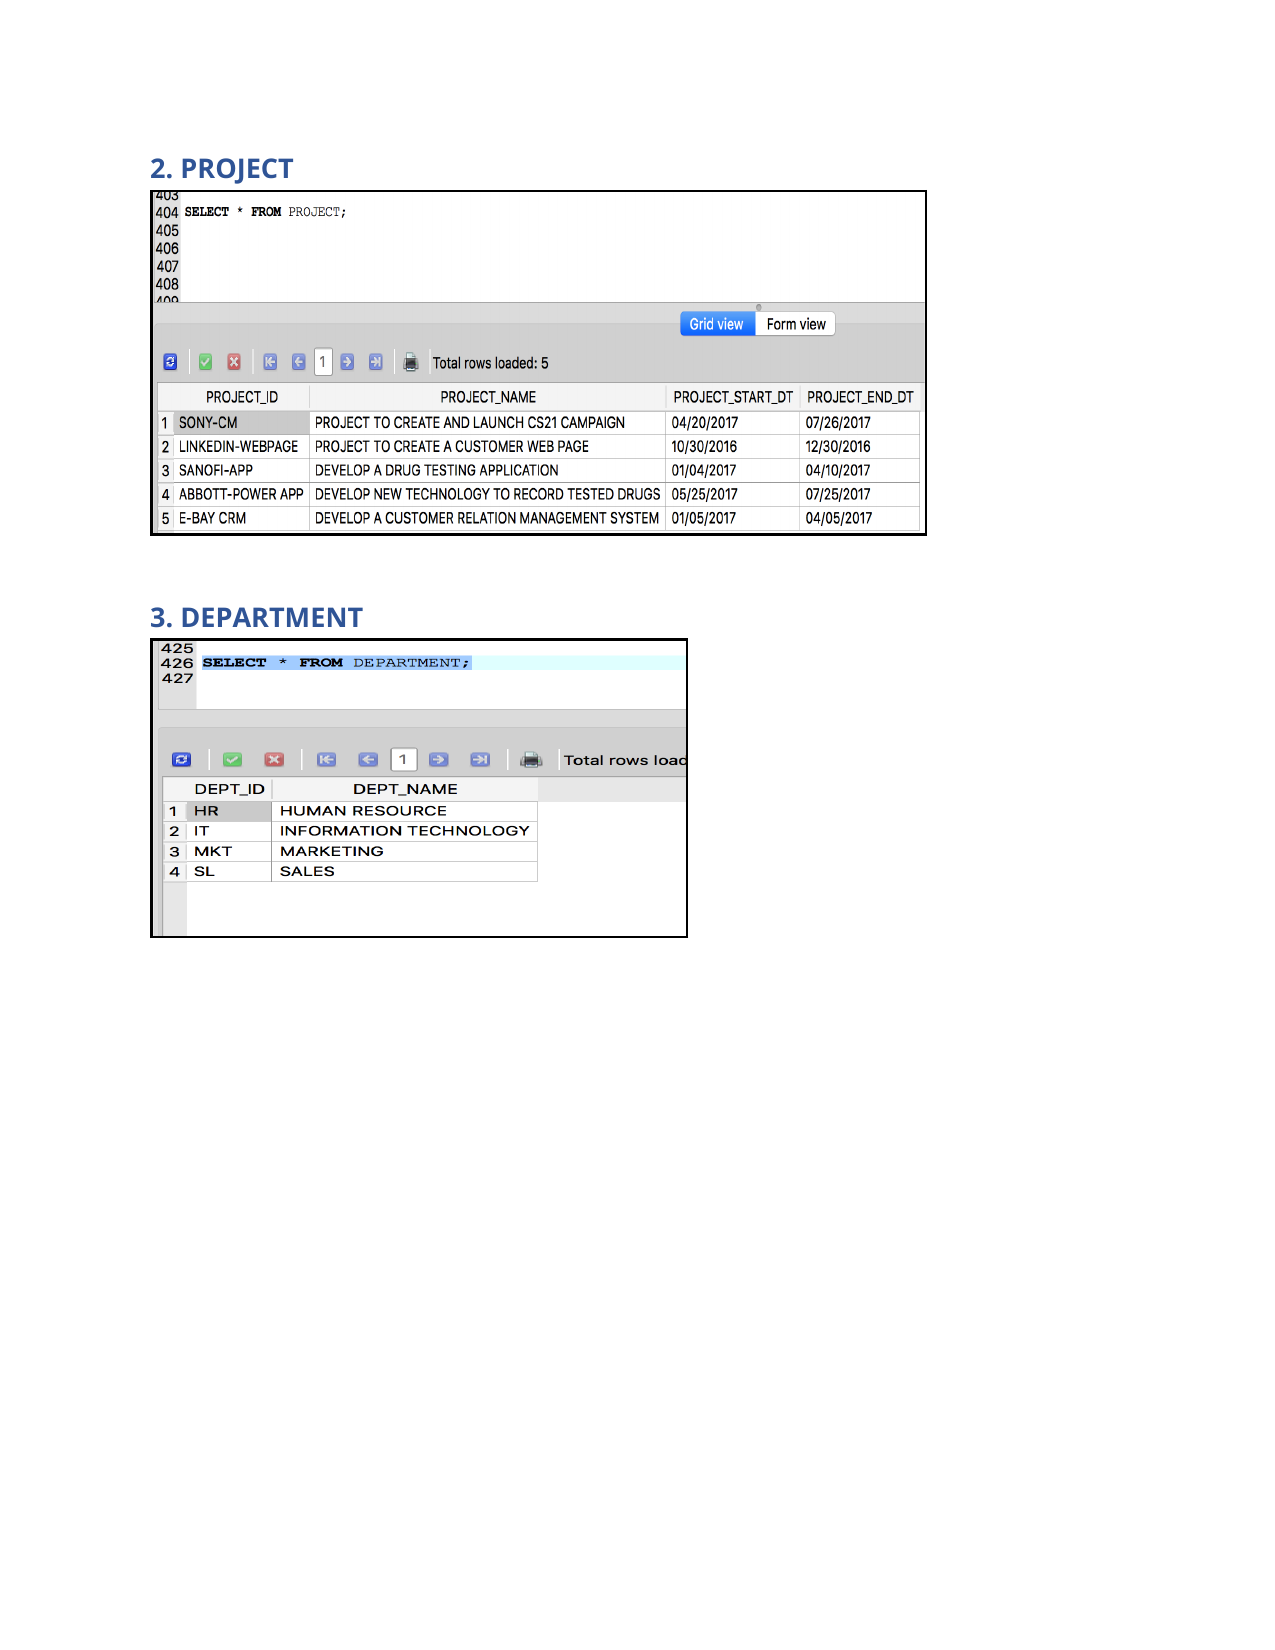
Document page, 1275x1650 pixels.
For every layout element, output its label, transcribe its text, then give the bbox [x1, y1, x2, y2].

picture [153, 192, 925, 533]
picture [153, 641, 686, 936]
subtitle 2. PROJECT [150, 150, 1125, 187]
subtitle 3. DEPARTMENT [150, 598, 1125, 635]
